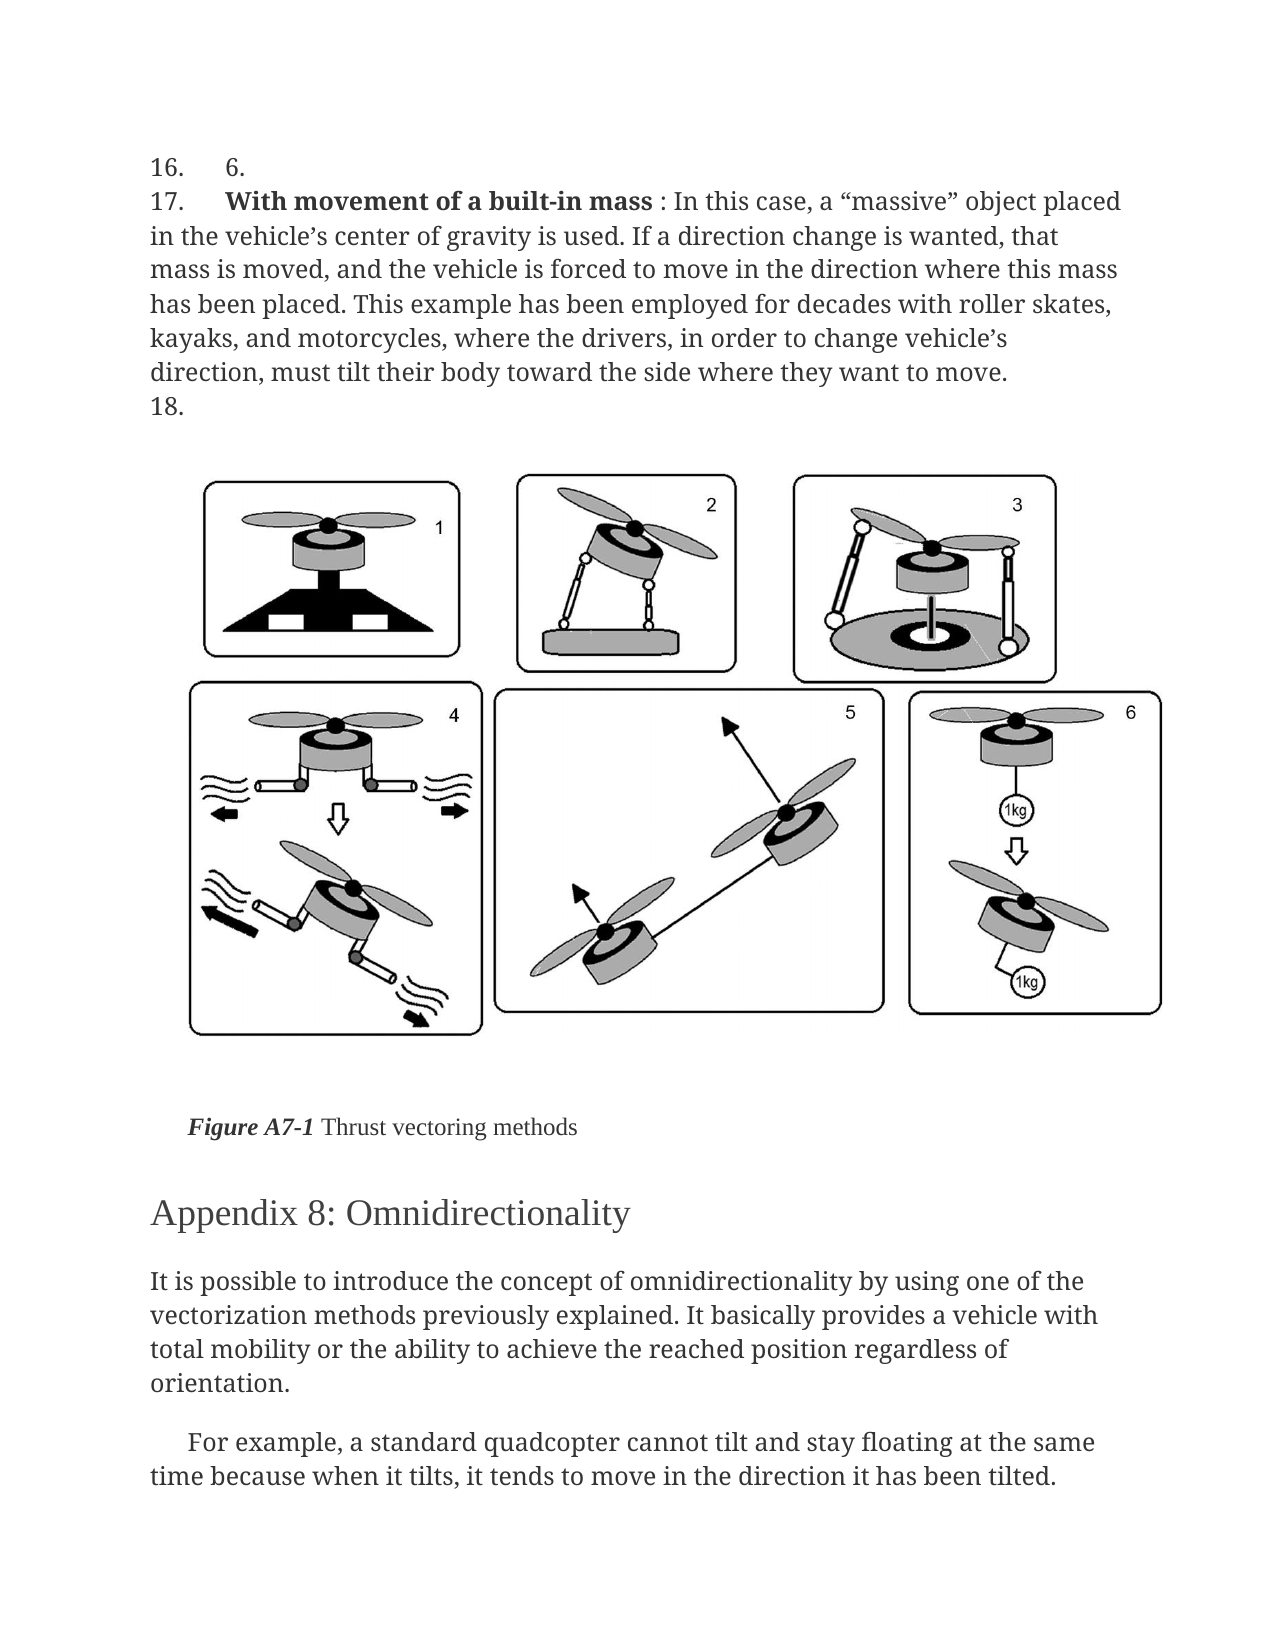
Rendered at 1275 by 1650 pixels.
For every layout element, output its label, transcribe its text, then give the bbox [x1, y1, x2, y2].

list 6. [150, 150, 1125, 184]
subtitle Appendix 8: Omnidirectionality [150, 1191, 1125, 1234]
picture [187, 472, 1163, 1037]
text It is possible to introduce the concept of omnidirectionality by using one of the vectorization methods previously explained. It basically provides a vehicle with total mobility or the ability to achieve the reached position regardless of orientation. [150, 1263, 1125, 1399]
text For example, a standard quadcopter cannot tilt and stay floating at the same time because when it tilts, it tends to move in the direction it has been tilted. [150, 1424, 1125, 1493]
text Figure A7-1 Thrust vectoring methods [150, 1112, 1125, 1141]
list With movement of a built-in mass : In this case, a “massive” object placed in the vehicle’s center of gravity is used. If a direction change is wanted, that mass is moved, and the vehicle is forced to move in the direction where this mass has been placed. This example has been employed for decades with roller skates, kayaks, and motorcycles, where the drivers, in order to change vehicle’s direction, must tilt their body toward the side where they want to move. [150, 184, 1125, 388]
